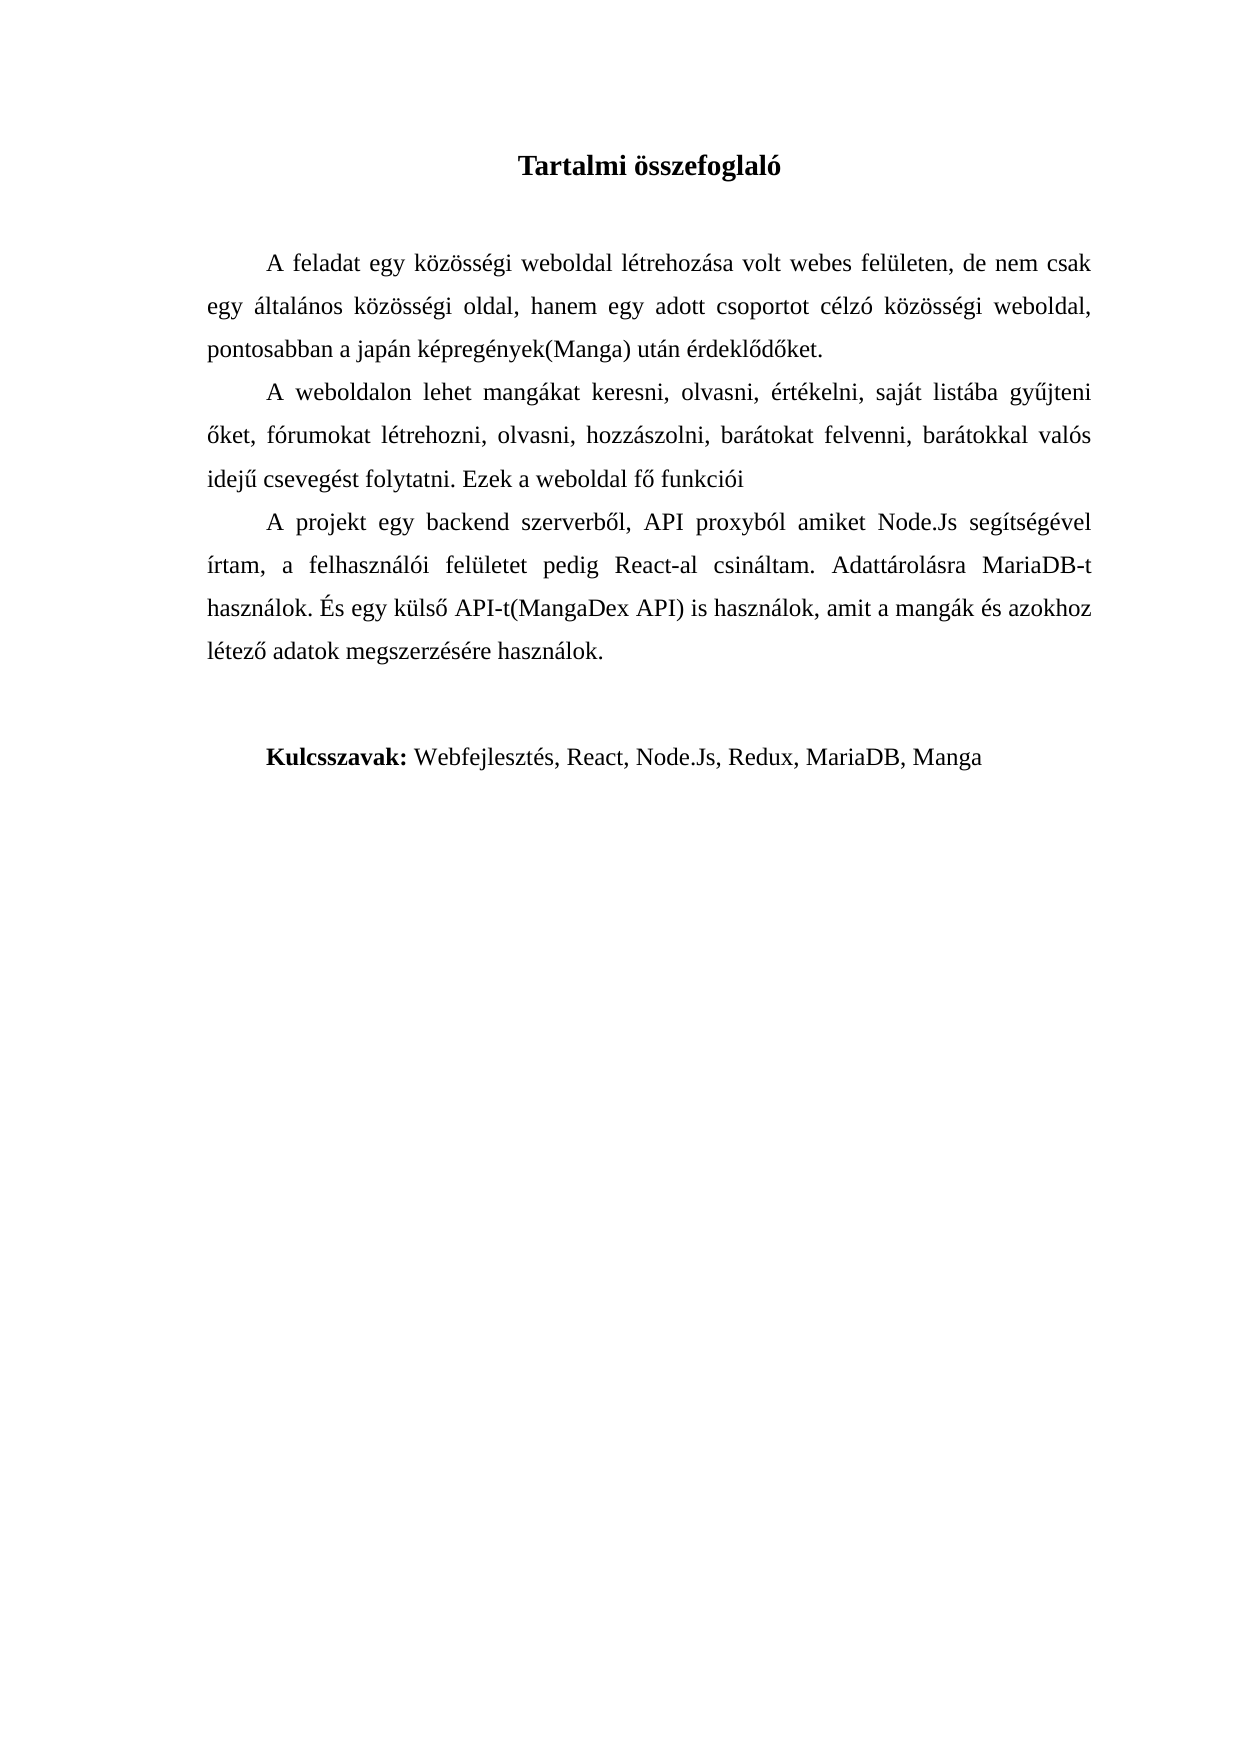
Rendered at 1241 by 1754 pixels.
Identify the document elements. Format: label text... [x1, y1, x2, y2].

text A feladat egy közösségi weboldal létrehozása volt webes felületen, de nem csak egy általános közösségi oldal, hanem egy adott csoportot célzó közösségi weboldal, pontosabban a japán képregények(Manga) után érdeklődőket. [207, 248, 1092, 363]
title Tartalmi összefoglaló [207, 148, 1092, 181]
text Kulcsszavak: Webfejlesztés, React, Node.Js, Redux, MariaDB, Manga [207, 742, 1092, 771]
text A projekt egy backend szerverből, API proxyból amiket Node.Js segítségével írtam, a felhasználói felületet pedig React-al csináltam. Adattárolásra MariaDB-t használok. És egy külső API-t(MangaDex API) is használok, amit a mangák és azokhoz létező adatok megszerzésére használok. [207, 507, 1092, 665]
text A weboldalon lehet mangákat keresni, olvasni, értékelni, saját listába gyűjteni őket, fórumokat létrehozni, olvasni, hozzászolni, barátokat felvenni, barátokkal valós idejű csevegést folytatni. Ezek a weboldal fő funkciói [207, 377, 1092, 492]
